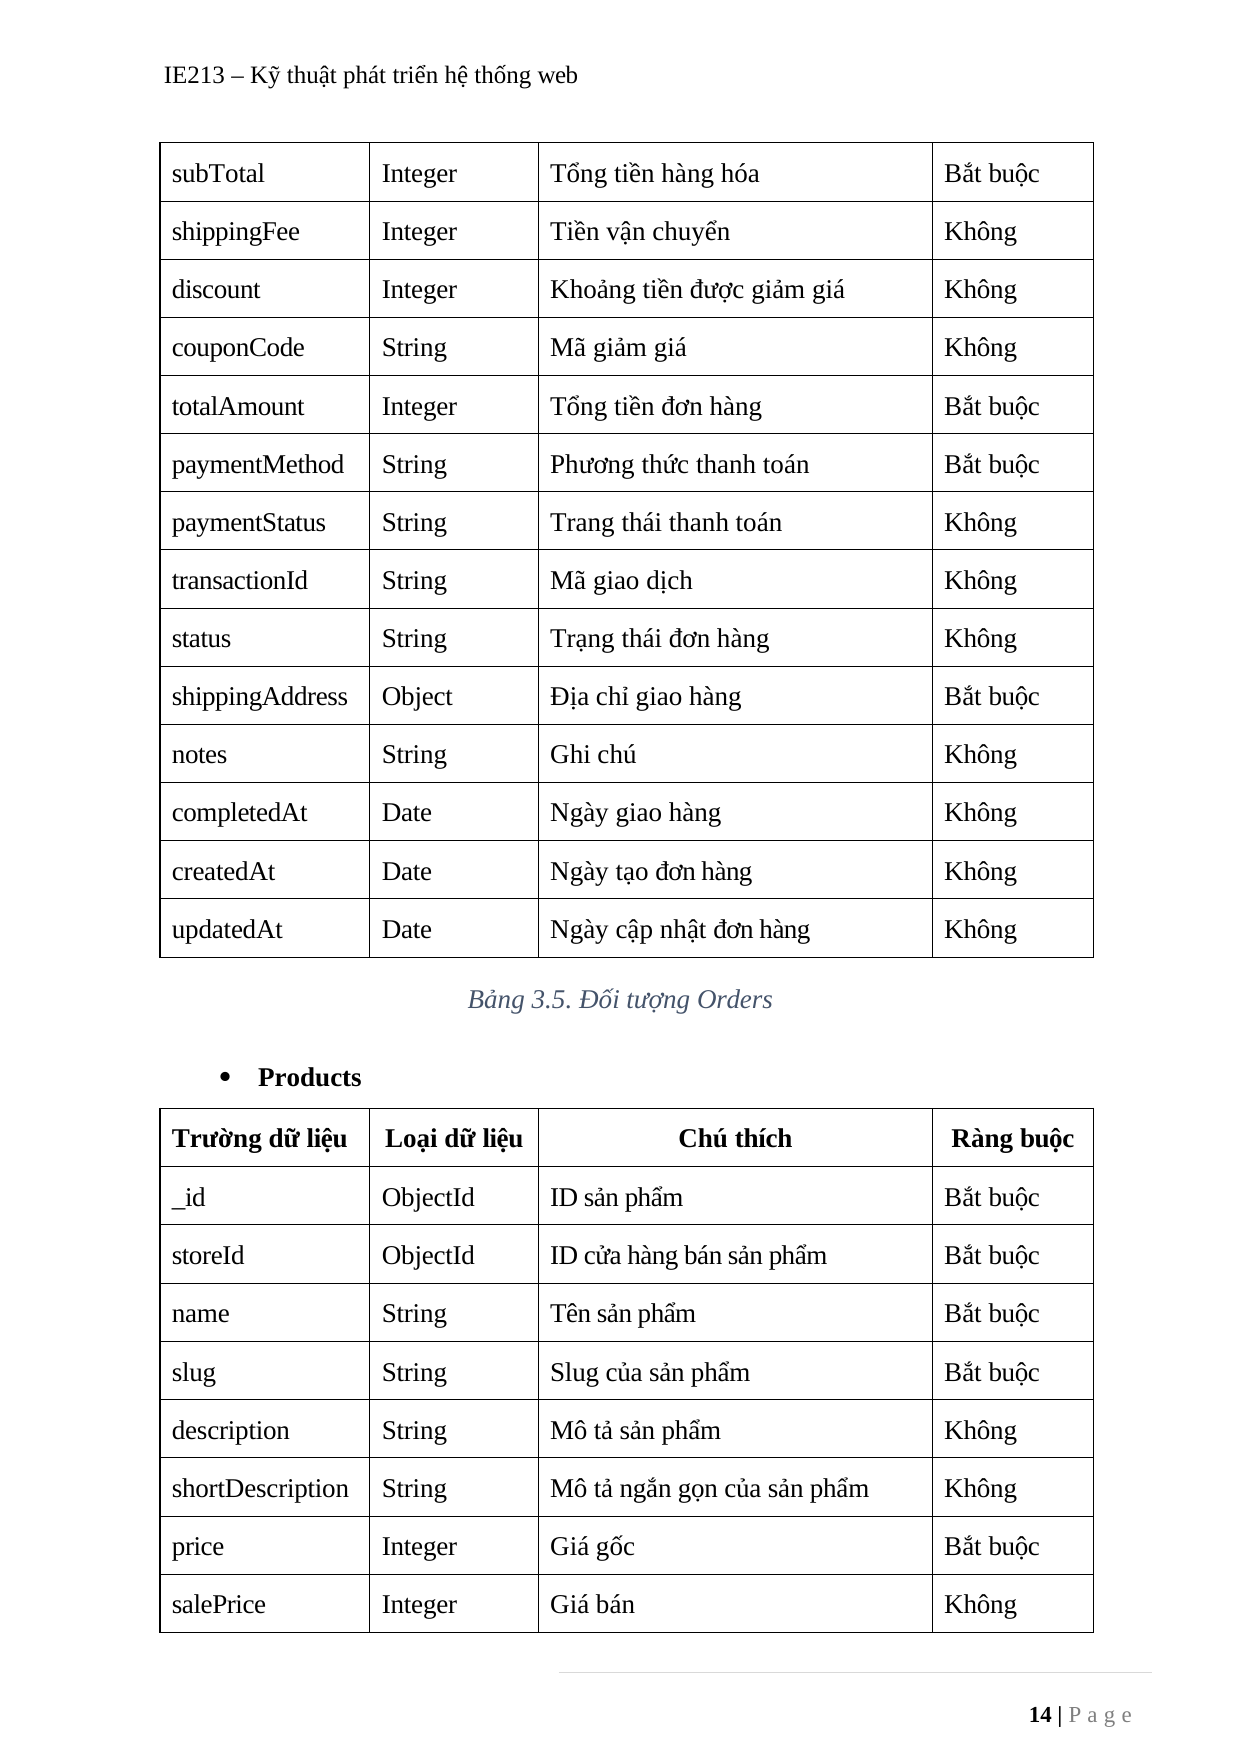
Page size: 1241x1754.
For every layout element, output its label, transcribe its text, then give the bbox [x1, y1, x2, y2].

table_cell Integer [370, 143, 538, 201]
table_cell Không [933, 1458, 1093, 1516]
table_cell Integer [370, 376, 538, 433]
table_cell Bắt buộc [933, 1167, 1093, 1224]
table_cell String [370, 1342, 538, 1399]
table_cell createdAt [161, 841, 369, 898]
table_cell String [370, 550, 538, 607]
table_cell Không [933, 1575, 1093, 1632]
table_cell Không [933, 318, 1093, 375]
table_cell notes [161, 725, 369, 782]
table_cell Không [933, 725, 1093, 782]
table_header Trường dữ liệu [161, 1109, 369, 1166]
table_cell Trạng thái đơn hàng [539, 609, 932, 666]
table_cell Bắt buộc [933, 376, 1093, 433]
table_header Loại dữ liệu [370, 1109, 538, 1166]
table_cell ObjectId [370, 1167, 538, 1224]
table_cell Integer [370, 202, 538, 259]
table_cell Bắt buộc [933, 143, 1093, 201]
table_cell String [370, 434, 538, 491]
table_cell Không [933, 609, 1093, 666]
table_cell String [370, 492, 538, 549]
table_cell ID cửa hàng bán sản phẩm [539, 1225, 932, 1282]
table_cell Không [933, 260, 1093, 317]
table_cell Không [933, 841, 1093, 898]
table_cell Giá bán [539, 1575, 932, 1632]
table_cell couponCode [161, 318, 369, 375]
table_cell ID sản phẩm [539, 1167, 932, 1224]
table_cell Bắt buộc [933, 1342, 1093, 1399]
table_cell Slug của sản phẩm [539, 1342, 932, 1399]
table_cell String [370, 1400, 538, 1457]
table_cell paymentMethod [161, 434, 369, 491]
table_cell ObjectId [370, 1225, 538, 1282]
table_cell Bắt buộc [933, 1284, 1093, 1341]
table_cell Không [933, 550, 1093, 607]
table_cell Integer [370, 1517, 538, 1574]
table_cell Khoảng tiền được giảm giá [539, 260, 932, 317]
table_cell String [370, 609, 538, 666]
table_cell subTotal [161, 143, 369, 201]
table_cell Bắt buộc [933, 667, 1093, 724]
table_cell Trang thái thanh toán [539, 492, 932, 549]
table_cell updatedAt [161, 899, 369, 957]
table_cell paymentStatus [161, 492, 369, 549]
table_cell status [161, 609, 369, 666]
table_cell price [161, 1517, 369, 1574]
table_cell Date [370, 841, 538, 898]
table_cell Phương thức thanh toán [539, 434, 932, 491]
table_cell Ghi chú [539, 725, 932, 782]
table_cell Không [933, 899, 1093, 957]
table_cell Không [933, 1400, 1093, 1457]
table_cell shortDescription [161, 1458, 369, 1516]
table_cell Date [370, 783, 538, 840]
subtitle Products [220, 1061, 1152, 1092]
table_cell Tổng tiền đơn hàng [539, 376, 932, 433]
table_cell discount [161, 260, 369, 317]
table_cell Object [370, 667, 538, 724]
table_cell _id [161, 1167, 369, 1224]
table_cell salePrice [161, 1575, 369, 1632]
table_cell transactionId [161, 550, 369, 607]
table_cell Không [933, 202, 1093, 259]
table_cell shippingFee [161, 202, 369, 259]
table_cell storeId [161, 1225, 369, 1282]
table_cell name [161, 1284, 369, 1341]
table_cell Mô tả sản phẩm [539, 1400, 932, 1457]
table_cell Giá gốc [539, 1517, 932, 1574]
table_cell Date [370, 899, 538, 957]
table_cell String [370, 318, 538, 375]
table_cell Ngày giao hàng [539, 783, 932, 840]
table_cell completedAt [161, 783, 369, 840]
table_cell slug [161, 1342, 369, 1399]
table_cell Integer [370, 260, 538, 317]
table_cell Không [933, 492, 1093, 549]
table_cell Bắt buộc [933, 1517, 1093, 1574]
text Bảng 3.5. Đối tượng Orders [88, 983, 1152, 1014]
table_cell description [161, 1400, 369, 1457]
table_cell String [370, 725, 538, 782]
table_cell Mã giao dịch [539, 550, 932, 607]
table_cell Tên sản phẩm [539, 1284, 932, 1341]
table_cell Bắt buộc [933, 1225, 1093, 1282]
table_cell Ngày cập nhật đơn hàng [539, 899, 932, 957]
table_header Chú thích [539, 1109, 932, 1166]
table_cell Integer [370, 1575, 538, 1632]
table_cell shippingAddress [161, 667, 369, 724]
table_cell String [370, 1458, 538, 1516]
table_cell Ngày tạo đơn hàng [539, 841, 932, 898]
table_cell String [370, 1284, 538, 1341]
table_cell Tổng tiền hàng hóa [539, 143, 932, 201]
table_cell totalAmount [161, 376, 369, 433]
table_cell Tiền vận chuyển [539, 202, 932, 259]
table_cell Mô tả ngắn gọn của sản phẩm [539, 1458, 932, 1516]
table_cell Không [933, 783, 1093, 840]
table_cell Mã giảm giá [539, 318, 932, 375]
table_header Ràng buộc [933, 1109, 1093, 1166]
table_cell Bắt buộc [933, 434, 1093, 491]
table_cell Địa chỉ giao hàng [539, 667, 932, 724]
